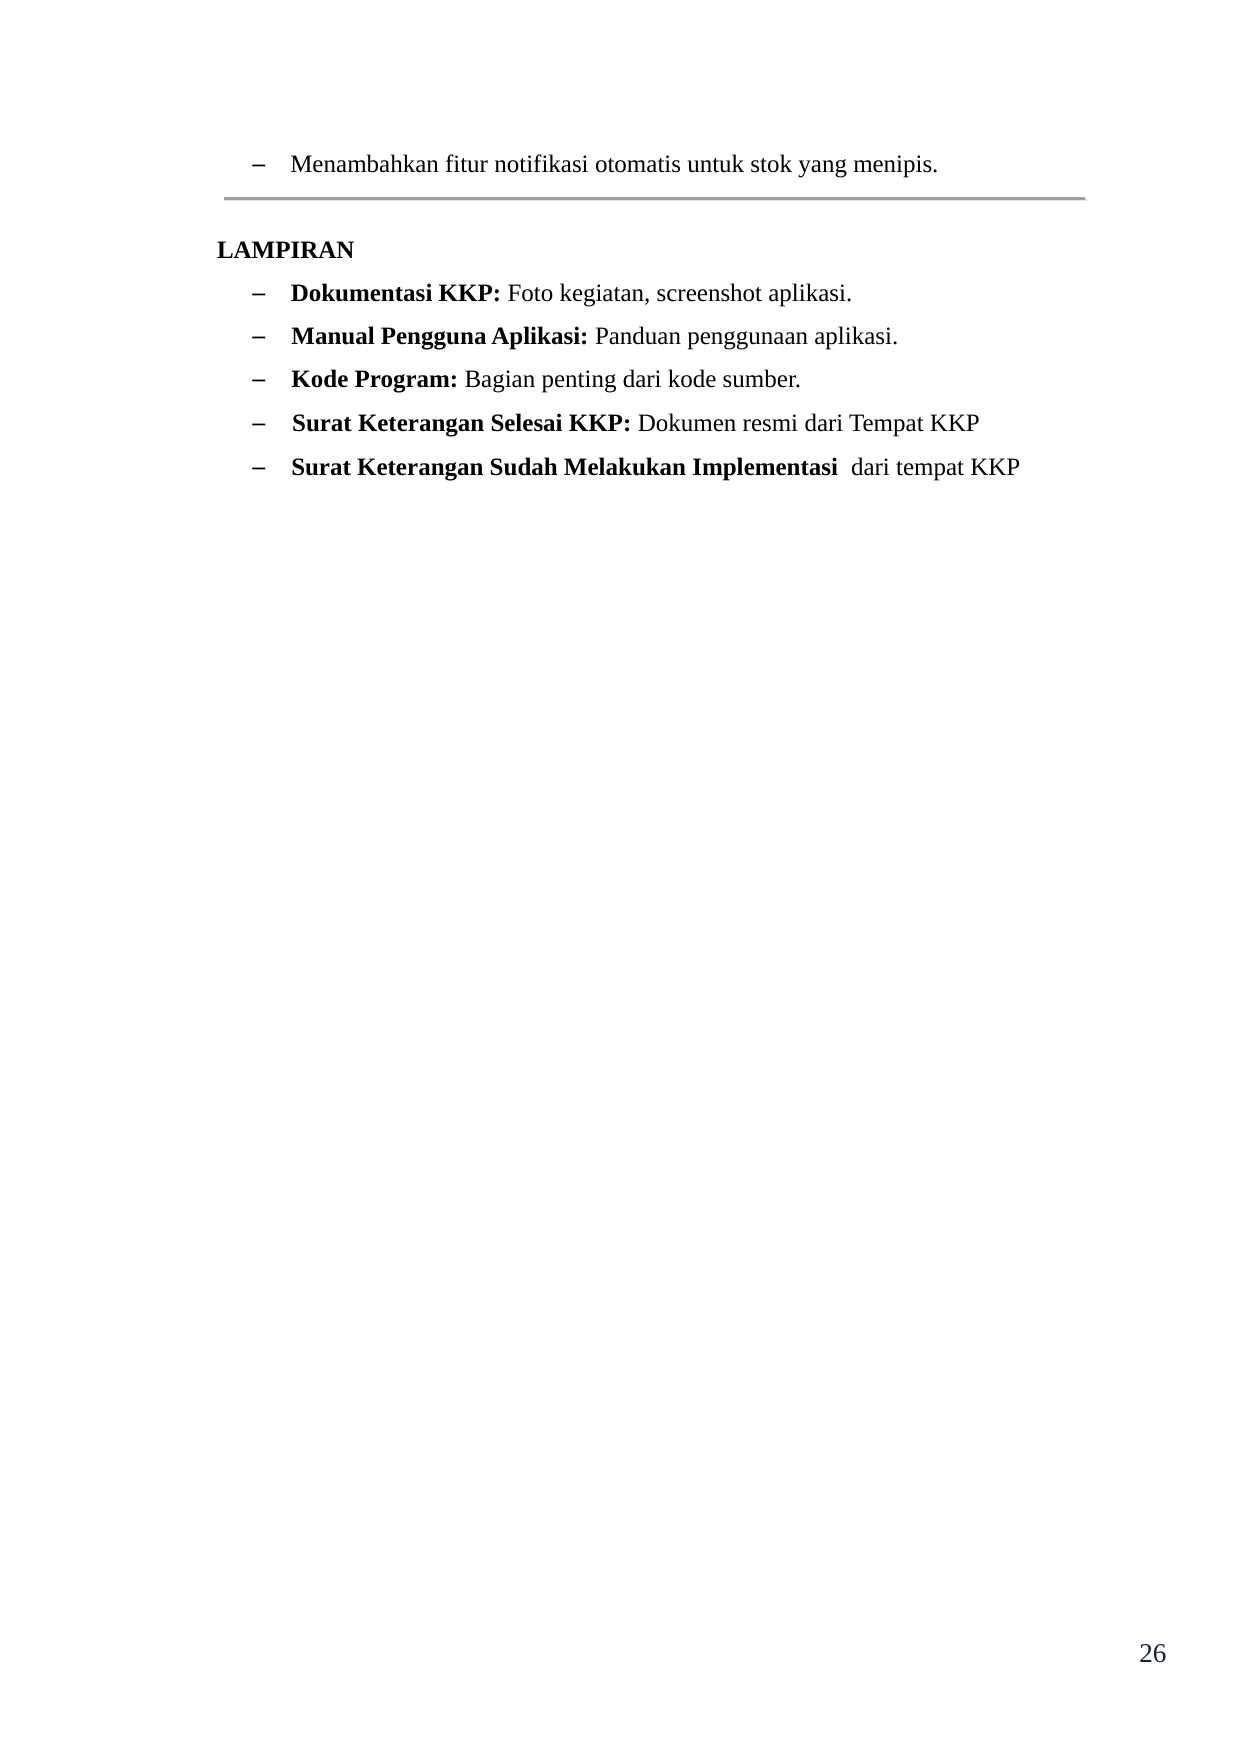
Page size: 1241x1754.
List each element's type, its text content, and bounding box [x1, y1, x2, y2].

text − Surat Keterangan Sudah Melakukan Implementasi dari tempat KKP [131, 452, 1091, 481]
text − Manual Pengguna Aplikasi: Panduan penggunaan aplikasi. [131, 321, 1091, 351]
subtitle LAMPIRAN [217, 235, 1091, 263]
text − Dokumentasi KKP: Foto kegiatan, screenshot aplikasi. [131, 278, 1091, 307]
text − Menambahkan fitur notifikasi otomatis untuk stok yang menipis. [131, 149, 1091, 178]
text − Surat Keterangan Selesai KKP: Dokumen resmi dari Tempat KKP [131, 408, 1091, 437]
text − Kode Program: Bagian penting dari kode sumber. [131, 364, 1091, 394]
